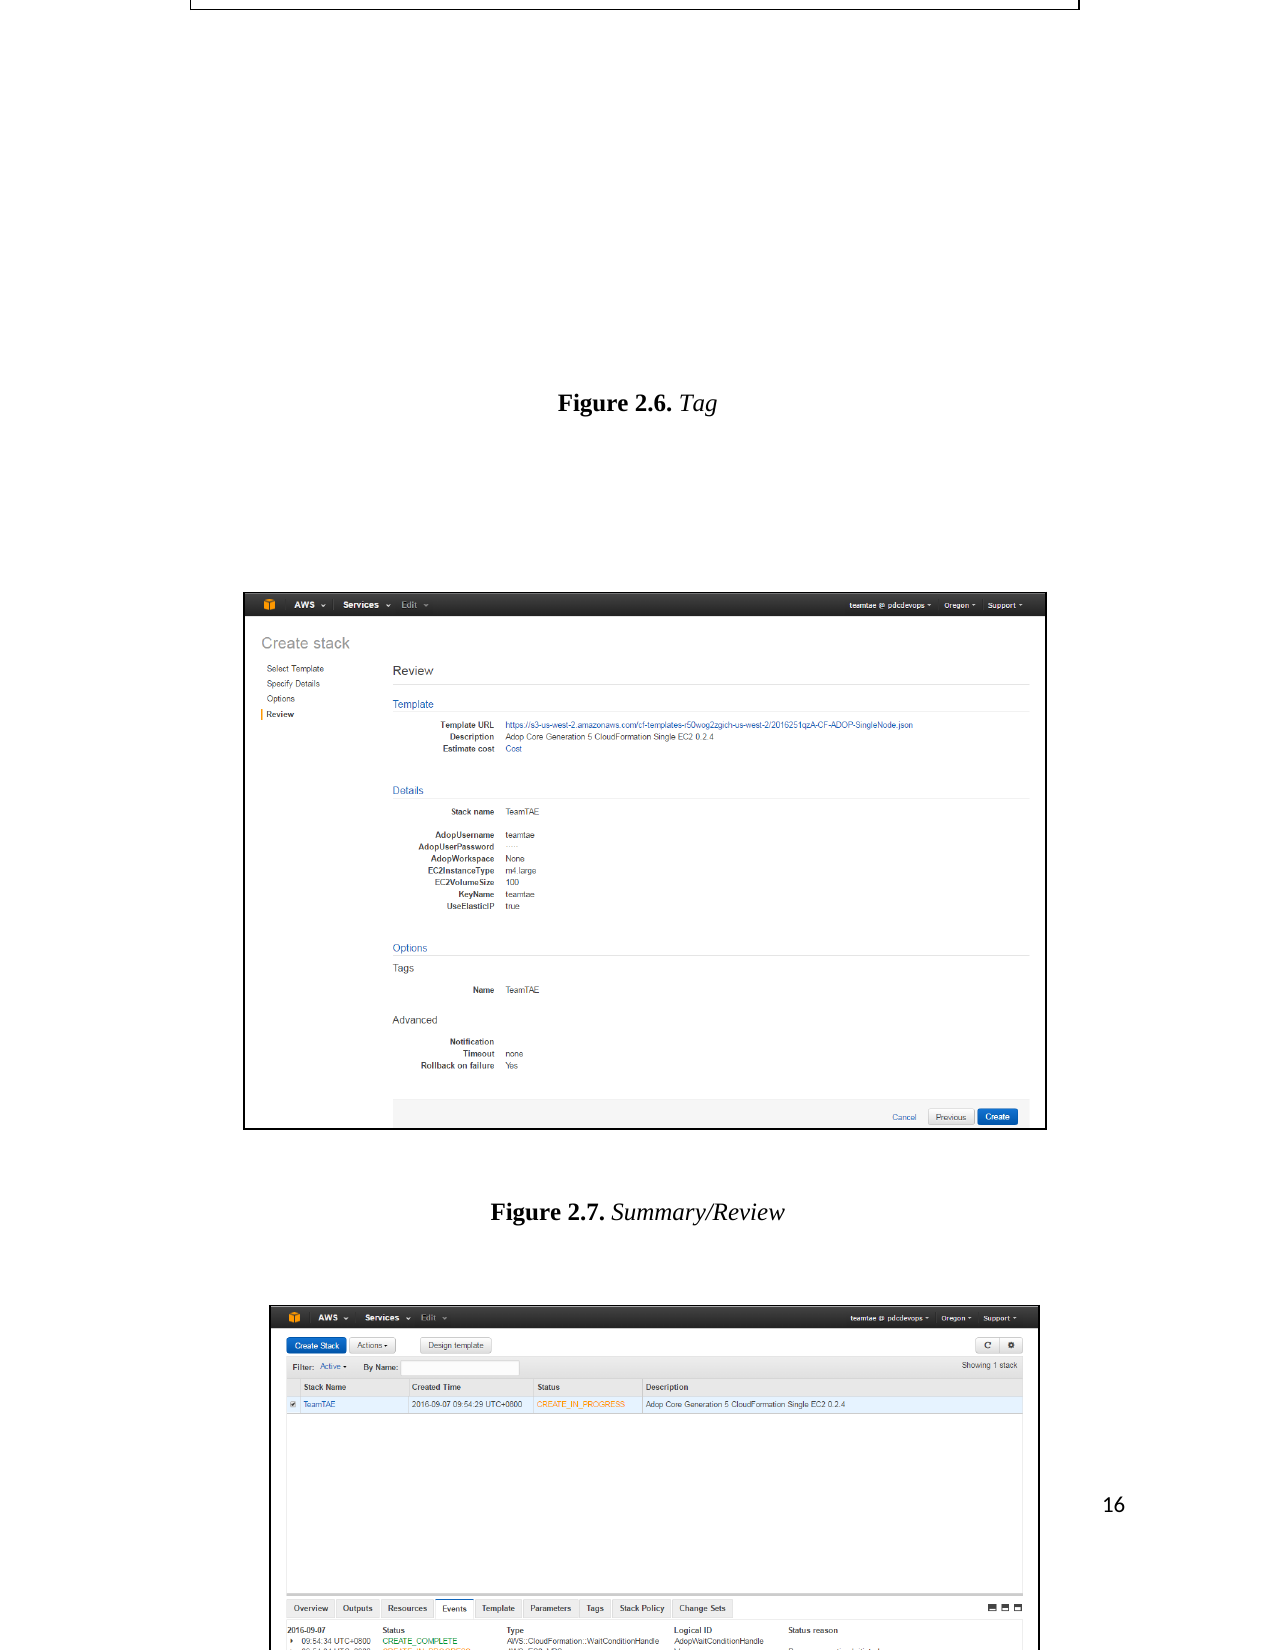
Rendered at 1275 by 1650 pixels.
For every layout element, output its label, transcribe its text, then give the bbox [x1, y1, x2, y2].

picture [271, 1306, 1038, 1650]
text Figure 2.6. Tag [150, 388, 1125, 417]
picture [245, 593, 1045, 1128]
text Figure 2.7. Summary/Review [150, 1197, 1125, 1226]
